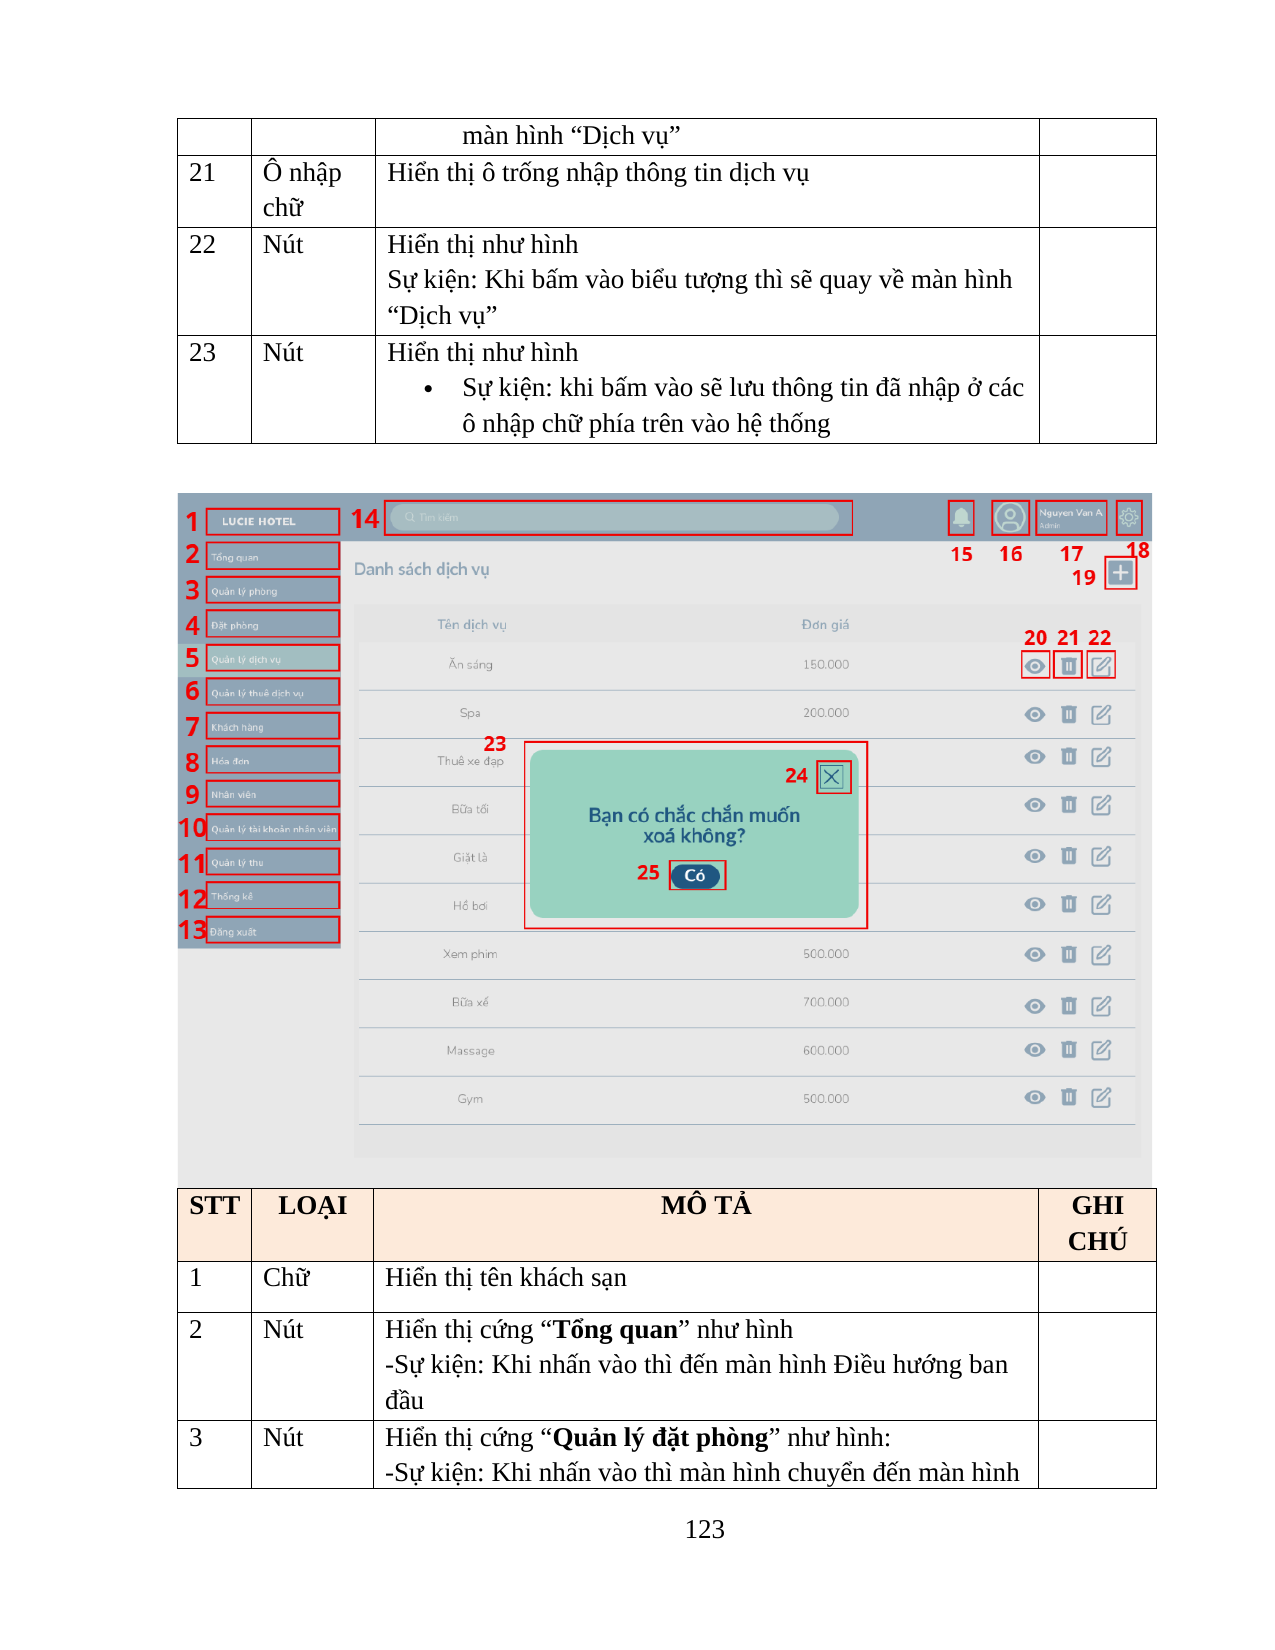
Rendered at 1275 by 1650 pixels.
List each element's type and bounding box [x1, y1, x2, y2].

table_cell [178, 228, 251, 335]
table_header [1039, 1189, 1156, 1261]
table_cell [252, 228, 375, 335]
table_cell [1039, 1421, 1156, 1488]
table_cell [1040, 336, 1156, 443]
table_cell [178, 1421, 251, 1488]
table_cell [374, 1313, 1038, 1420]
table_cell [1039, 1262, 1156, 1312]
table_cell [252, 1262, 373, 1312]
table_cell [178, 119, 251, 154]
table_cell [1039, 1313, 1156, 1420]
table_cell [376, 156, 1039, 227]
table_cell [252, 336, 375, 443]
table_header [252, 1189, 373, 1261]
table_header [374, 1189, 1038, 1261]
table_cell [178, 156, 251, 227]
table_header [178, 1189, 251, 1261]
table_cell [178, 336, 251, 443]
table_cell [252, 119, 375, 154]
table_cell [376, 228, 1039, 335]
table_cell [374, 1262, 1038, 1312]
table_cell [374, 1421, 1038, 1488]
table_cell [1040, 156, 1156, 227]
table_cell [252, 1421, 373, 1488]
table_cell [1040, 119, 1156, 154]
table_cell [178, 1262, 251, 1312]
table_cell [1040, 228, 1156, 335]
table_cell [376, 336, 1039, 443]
picture [177, 493, 1153, 1188]
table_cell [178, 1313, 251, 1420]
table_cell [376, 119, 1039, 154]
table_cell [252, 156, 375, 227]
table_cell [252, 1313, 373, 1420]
